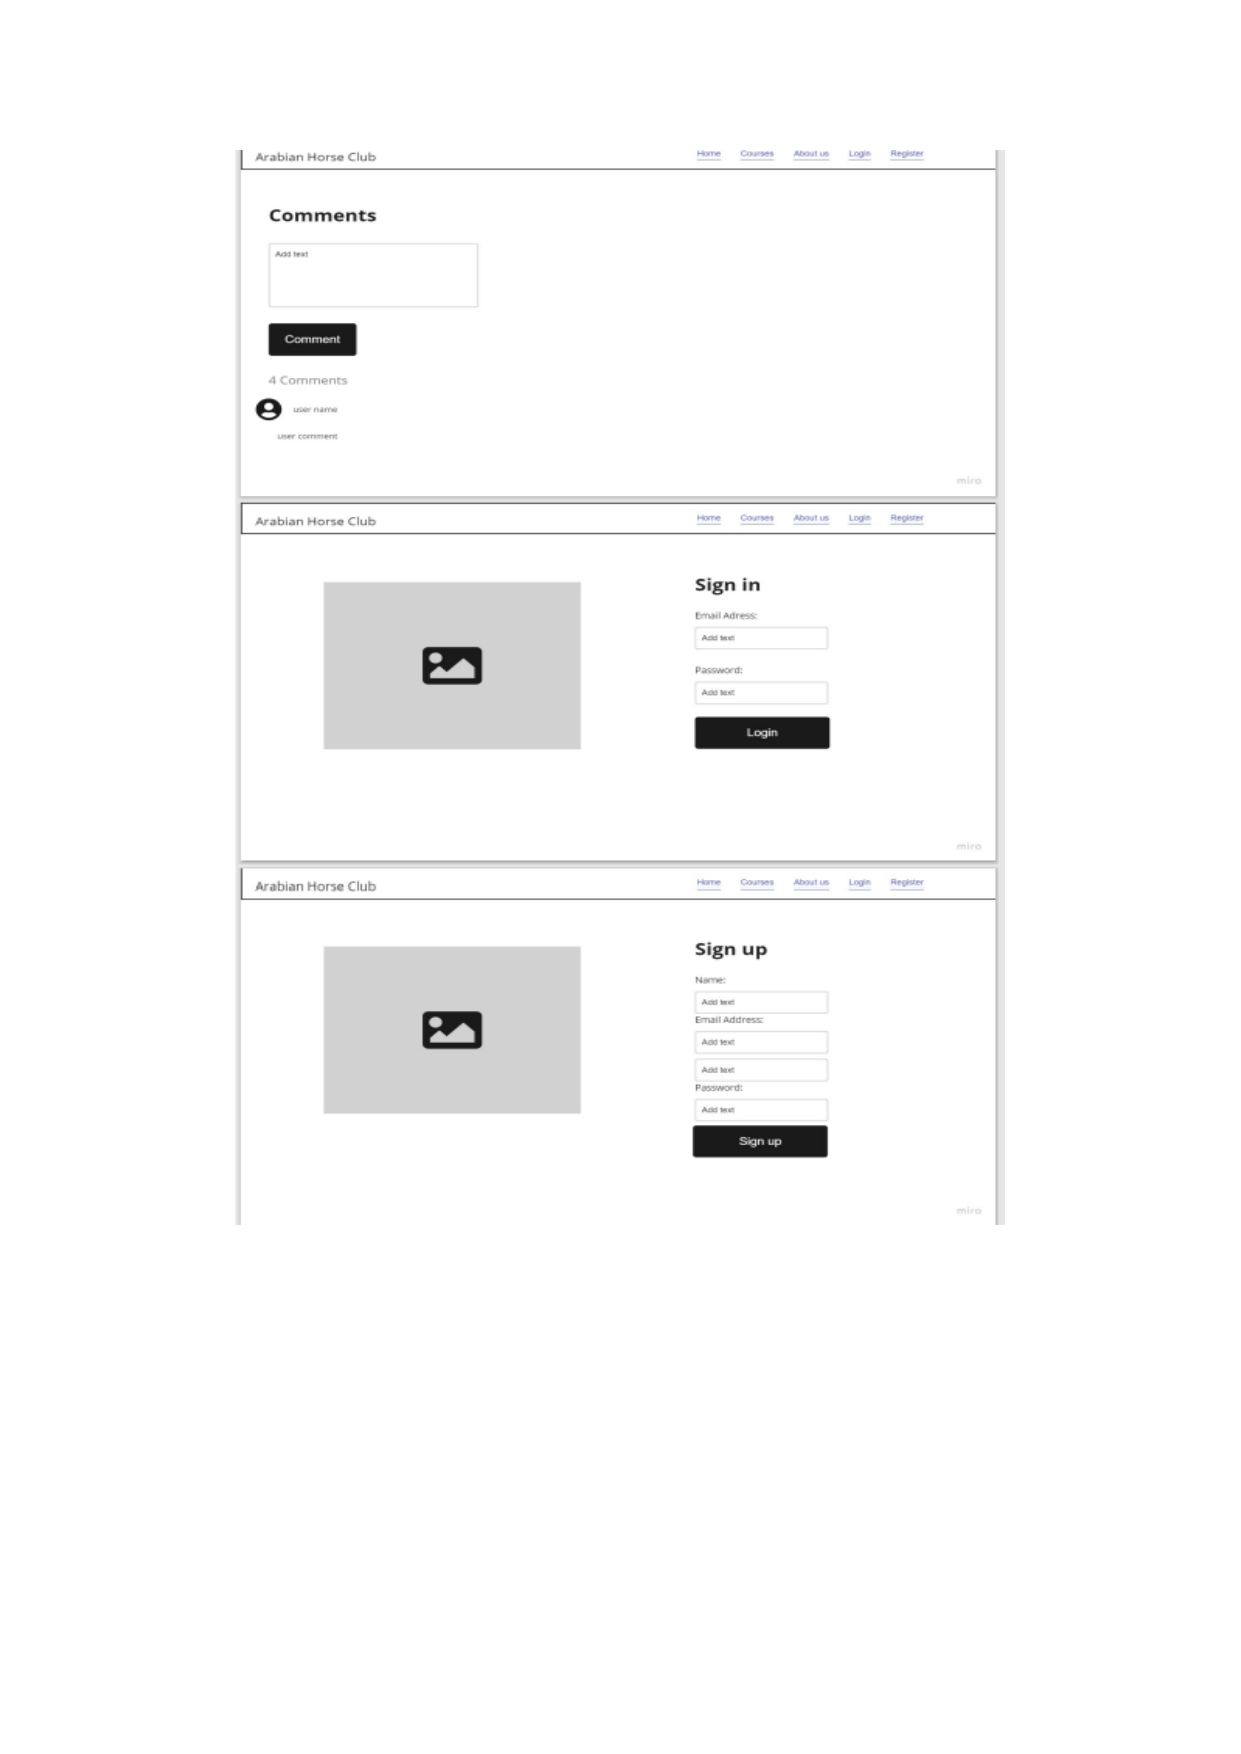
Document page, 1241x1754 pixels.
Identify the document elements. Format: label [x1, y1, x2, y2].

picture [235, 150, 1005, 1225]
